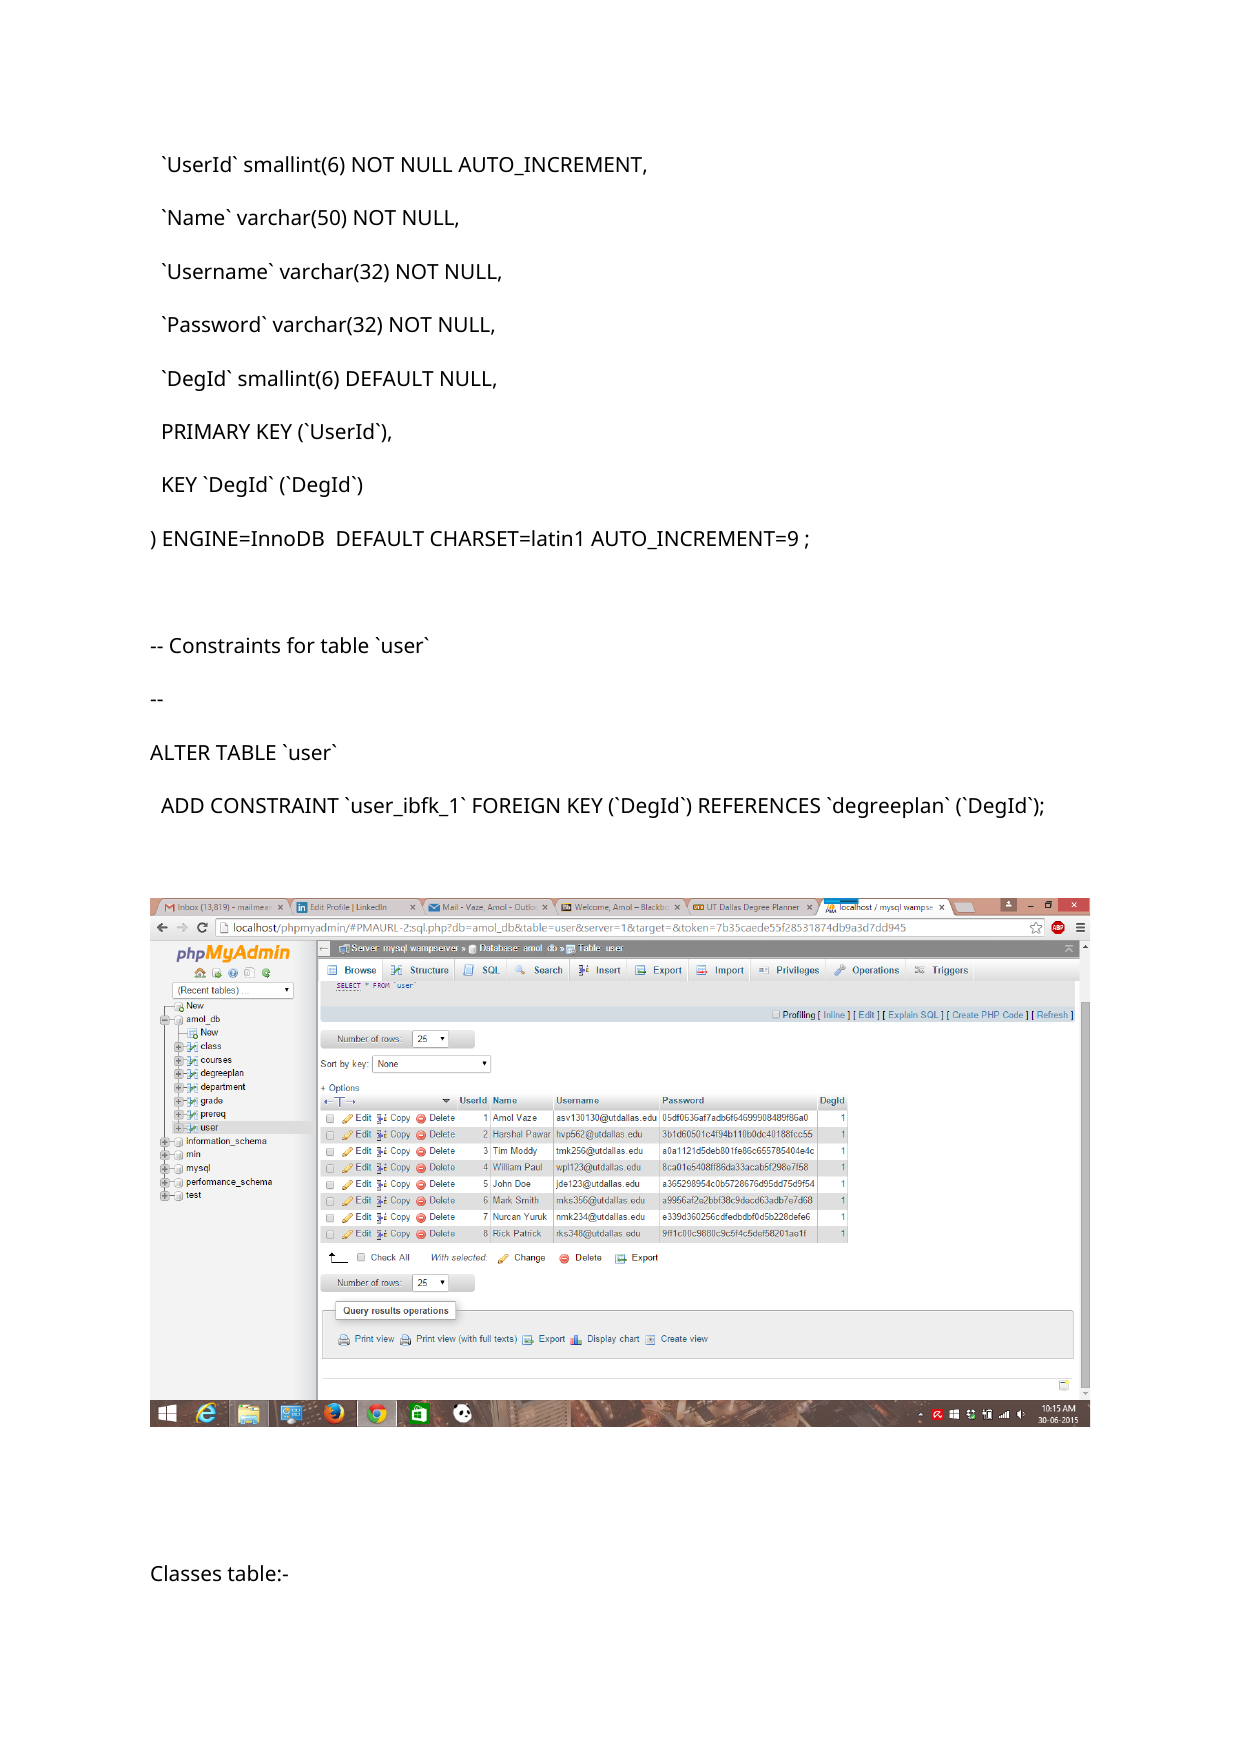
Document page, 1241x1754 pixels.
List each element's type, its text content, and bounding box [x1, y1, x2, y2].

text ADD CONSTRAINT `user_ibfk_1` FOREIGN KEY (`DegId`) REFERENCES `degreeplan` (`DegId`); [150, 791, 1090, 820]
text `Name` varchar(50) NOT NULL, [150, 203, 1090, 232]
text Classes table:- [150, 1559, 1090, 1587]
text `Password` varchar(32) NOT NULL, [150, 310, 1090, 339]
text `UserId` smallint(6) NOT NULL AUTO_INCREMENT, [150, 150, 1090, 178]
text PRIMARY KEY (`UserId`), [150, 417, 1090, 446]
picture [150, 898, 1091, 1427]
text -- Constraints for table `user` [150, 631, 1090, 659]
text `Username` varchar(32) NOT NULL, [150, 257, 1090, 285]
text `DegId` smallint(6) DEFAULT NULL, [150, 364, 1090, 392]
text KEY `DegId` (`DegId`) [150, 471, 1090, 499]
text ) ENGINE=InnoDB DEFAULT CHARSET=latin1 AUTO_INCREMENT=9 ; [150, 524, 1090, 552]
text -- [150, 684, 1090, 713]
text ALTER TABLE `user` [150, 738, 1090, 766]
